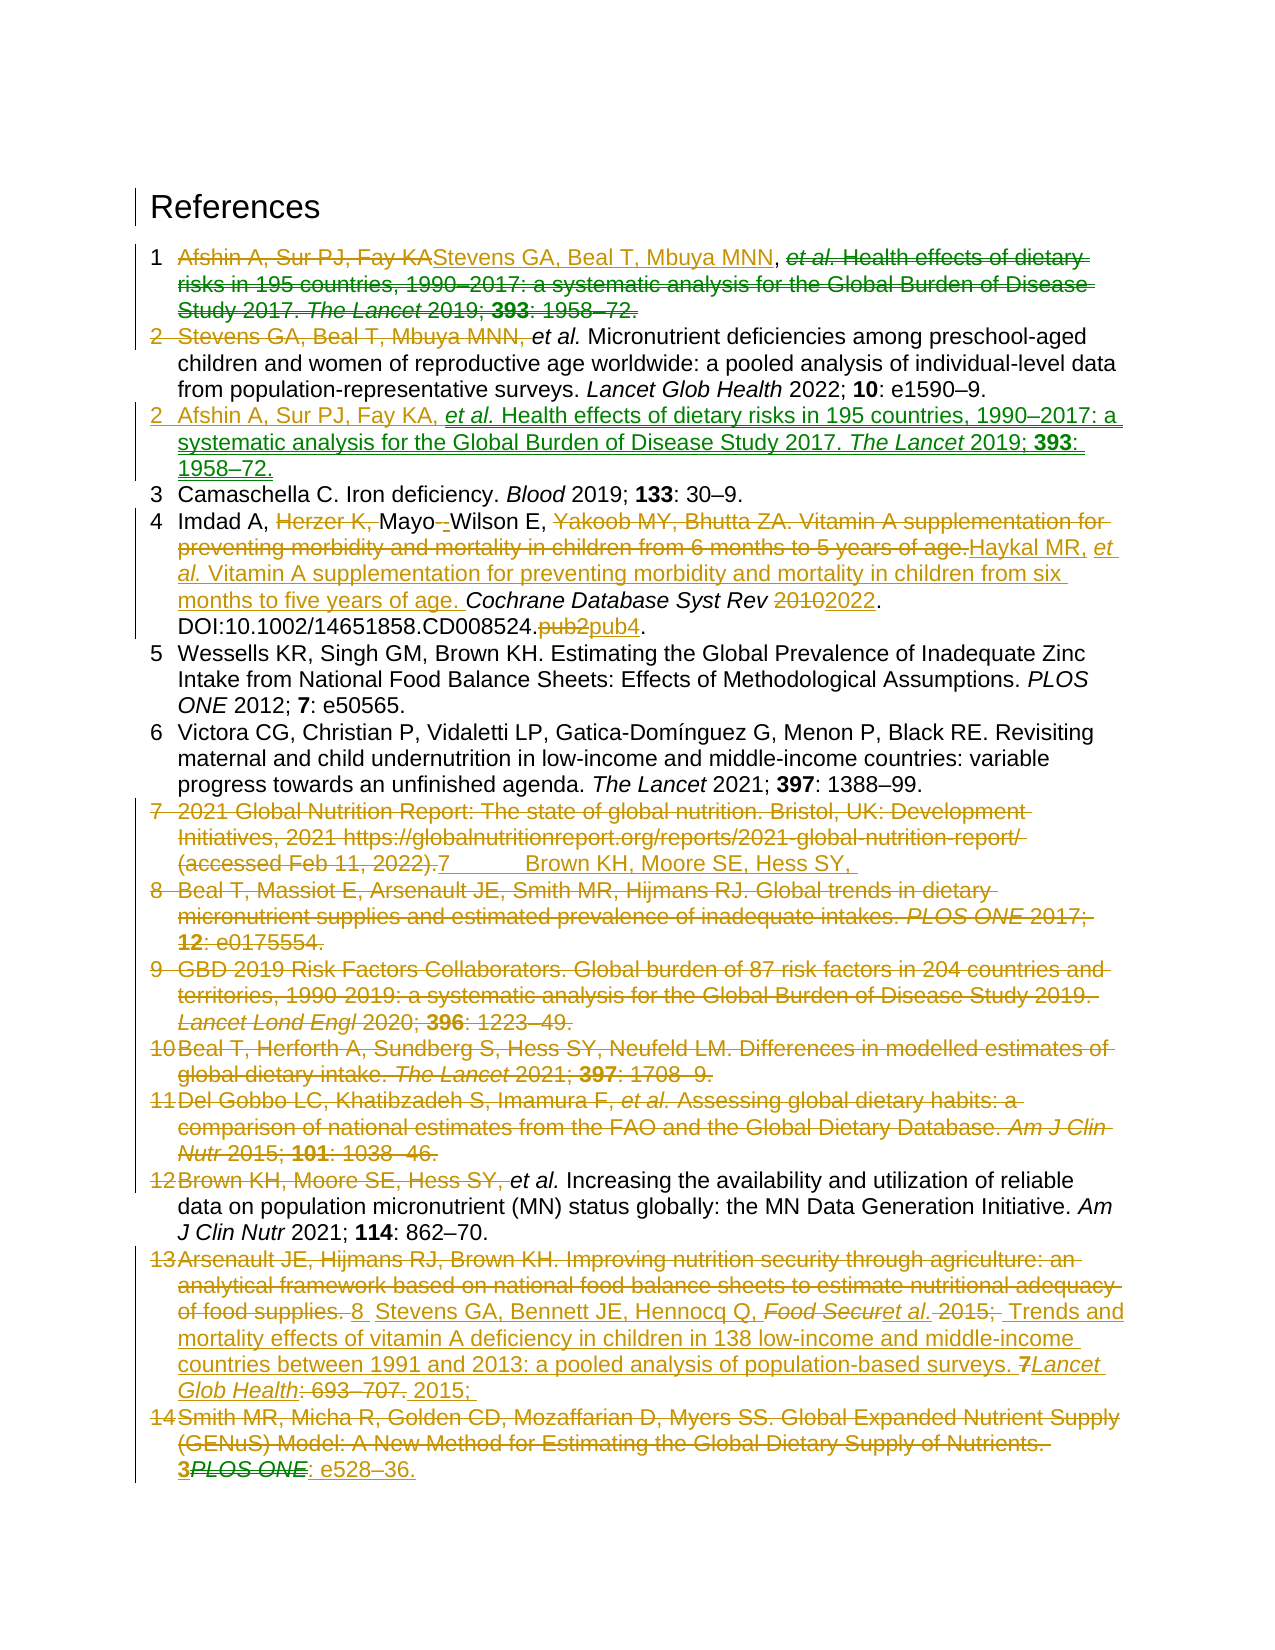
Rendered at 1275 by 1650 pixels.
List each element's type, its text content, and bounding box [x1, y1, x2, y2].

subtitle References [150, 187, 1125, 226]
text 5 Wessells KR, Singh GM, Brown KH. Estimating the Global Prevalence of Inadequate Zinc Intake from National Food Balance Sheets: Effects of Methodological Assumptions. PLOS ONE 2012; 7: e50565. [150, 639, 1125, 718]
text 4 Imdad A, MayoWilson E, Cochrane Database Syst Rev . DOI:10.1002/14651858.CD008524.. [150, 508, 1125, 639]
text et al. Micronutrient deficiencies among preschool-aged children and women of reproductive age worldwide: a pooled analysis of individual-level data from population-representative surveys. Lancet Glob Health 2022; 10: e1590–9. [150, 323, 1125, 402]
text 3 Camaschella C. Iron deficiency. Blood 2019; 133: 30–9. [150, 481, 1125, 508]
text 6 Victora CG, Christian P, Vidaletti LP, Gatica-Domínguez G, Menon P, Black RE. Revisiting maternal and child undernutrition in low-income and middle-income countries: variable progress towards an unfinished agenda. The Lancet 2021; 397: 1388–99. [150, 718, 1125, 798]
text 1 , [150, 244, 1125, 323]
text et al. Increasing the availability and utilization of reliable data on population micronutrient (MN) status globally: the MN Data Generation Initiative. Am J Clin Nutr 2021; 114: 862–70. [150, 1167, 1125, 1246]
